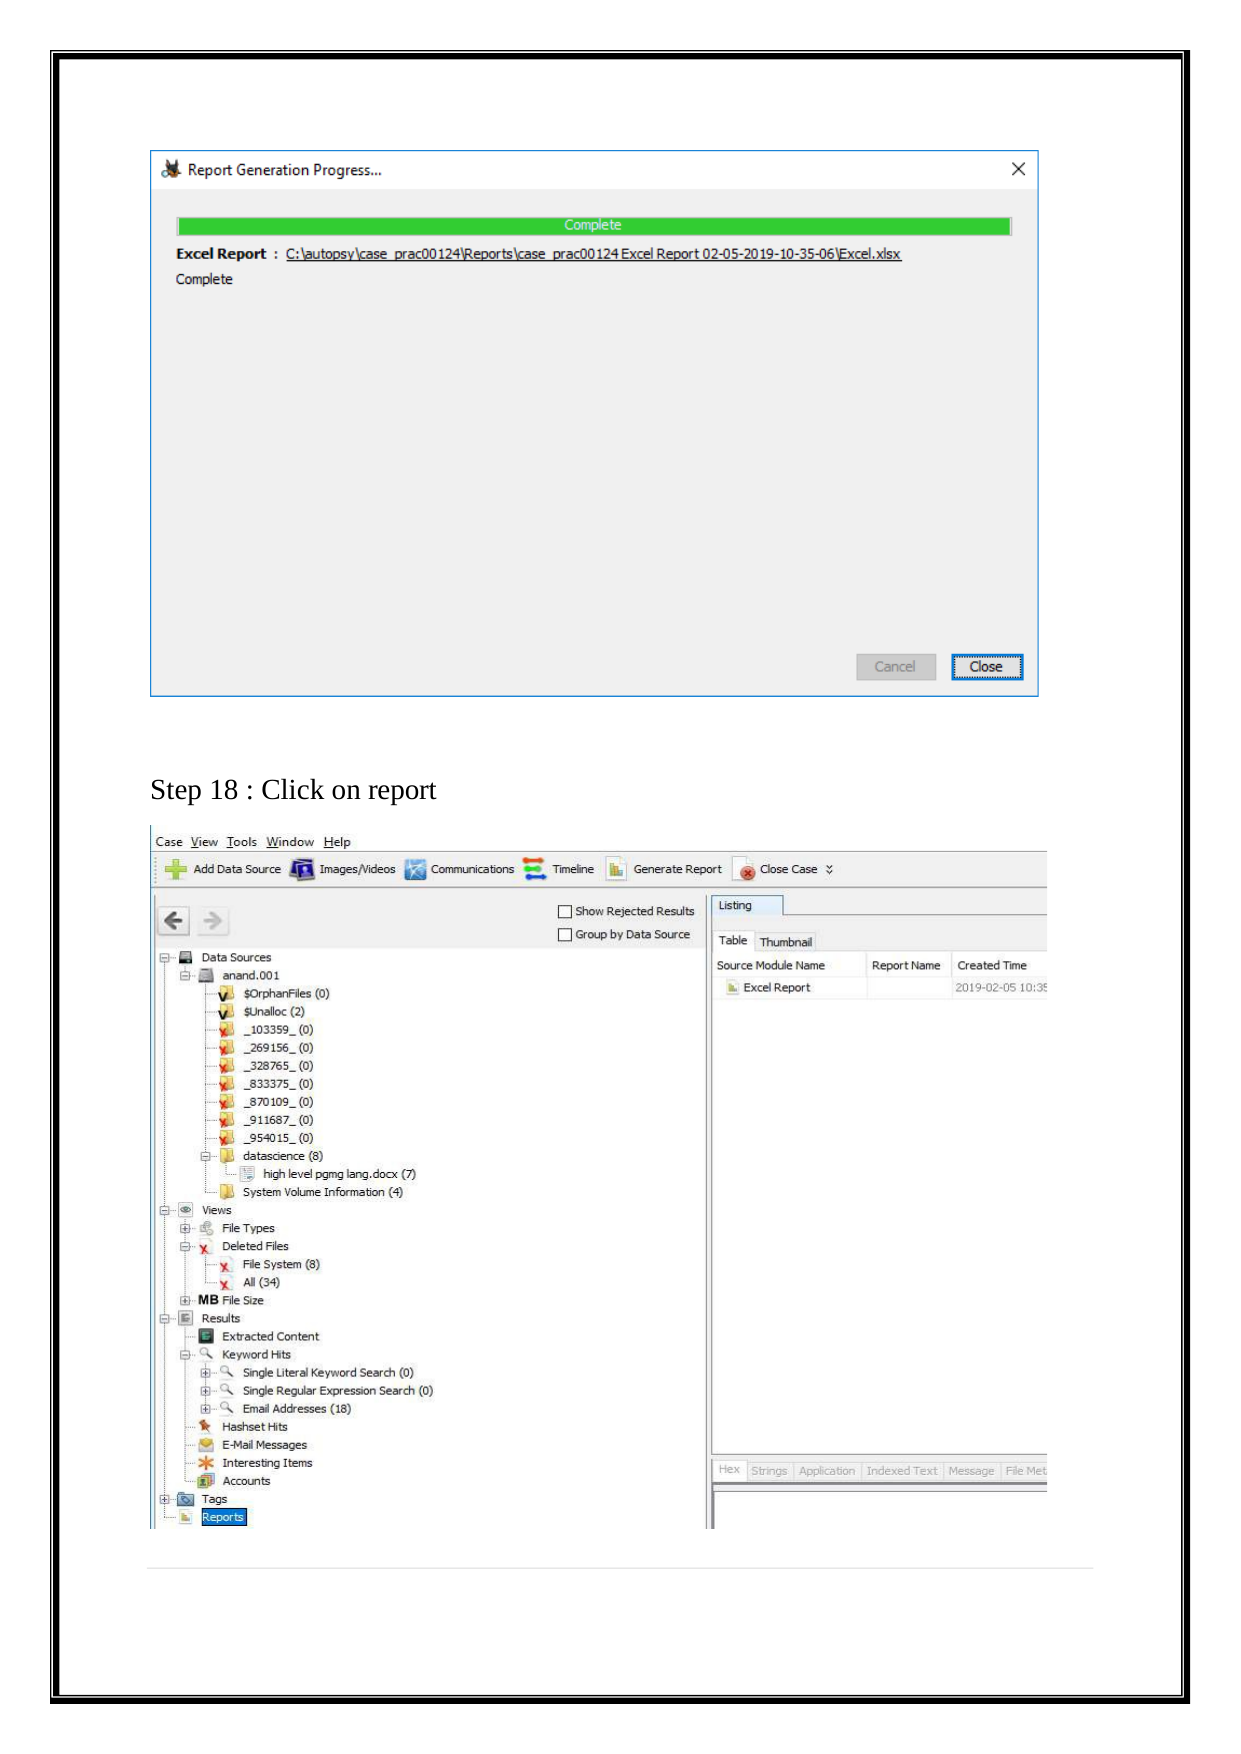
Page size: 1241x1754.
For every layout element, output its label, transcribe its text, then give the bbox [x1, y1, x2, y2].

text Step 18 : Click on report [150, 772, 1184, 806]
picture [150, 825, 1048, 1529]
picture [150, 150, 1039, 697]
